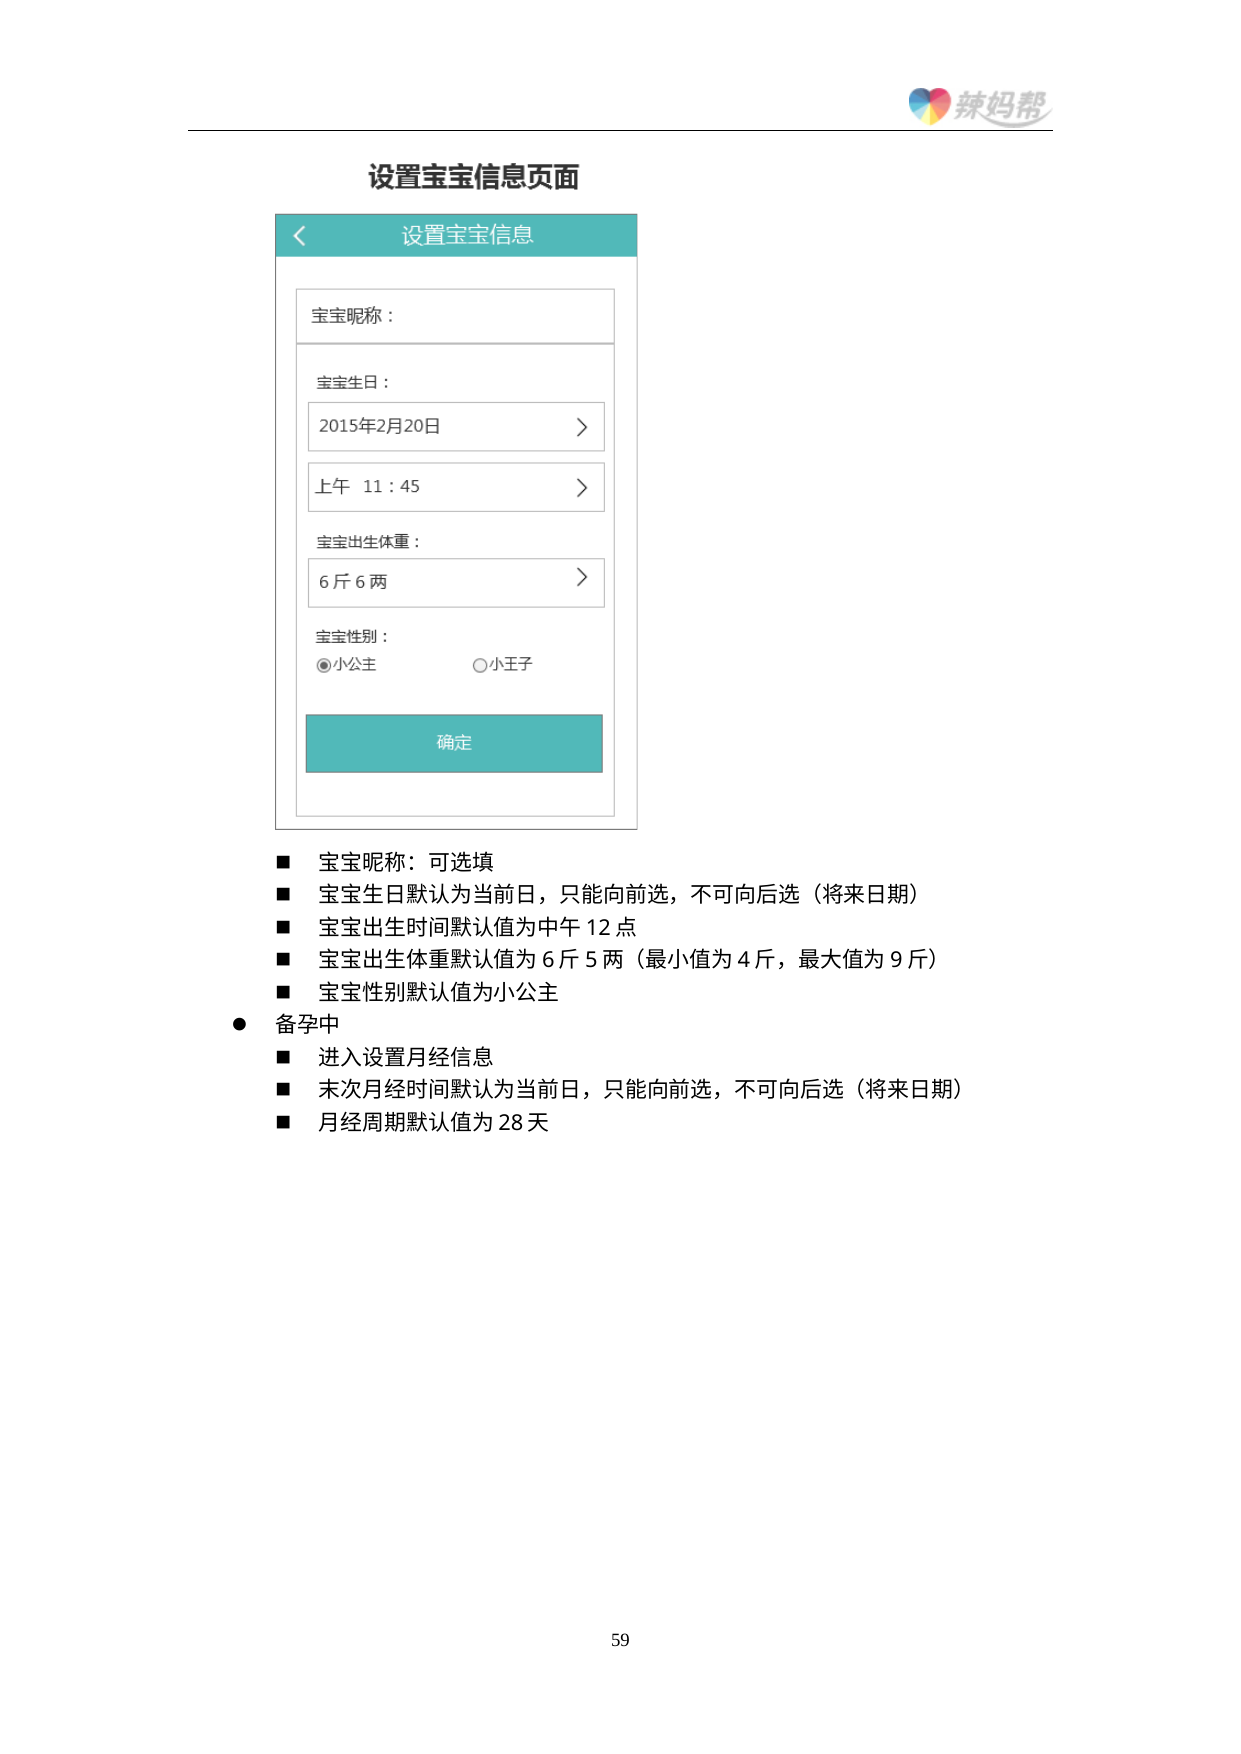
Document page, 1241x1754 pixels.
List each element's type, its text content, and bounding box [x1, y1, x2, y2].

list 宝宝性别默认值为小公主 [275, 974, 1053, 1007]
list 末次月经时间默认为当前日，只能向前选，不可向后选（将来日期） [275, 1072, 1053, 1104]
list 备孕中 [231, 1007, 1053, 1039]
picture [275, 162, 638, 830]
list 宝宝生日默认为当前日，只能向前选，不可向后选（将来日期） [275, 877, 1053, 909]
list 宝宝出生体重默认值为6斤5两（最小值为4斤，最大值为9斤） [275, 942, 1053, 974]
list 进入设置月经信息 [275, 1039, 1053, 1072]
list 月经周期默认值为28天 [275, 1104, 1053, 1137]
list 宝宝出生时间默认值为中午12点 [275, 909, 1053, 942]
picture [909, 88, 1053, 128]
list 宝宝昵称：可选填 [275, 844, 1053, 877]
